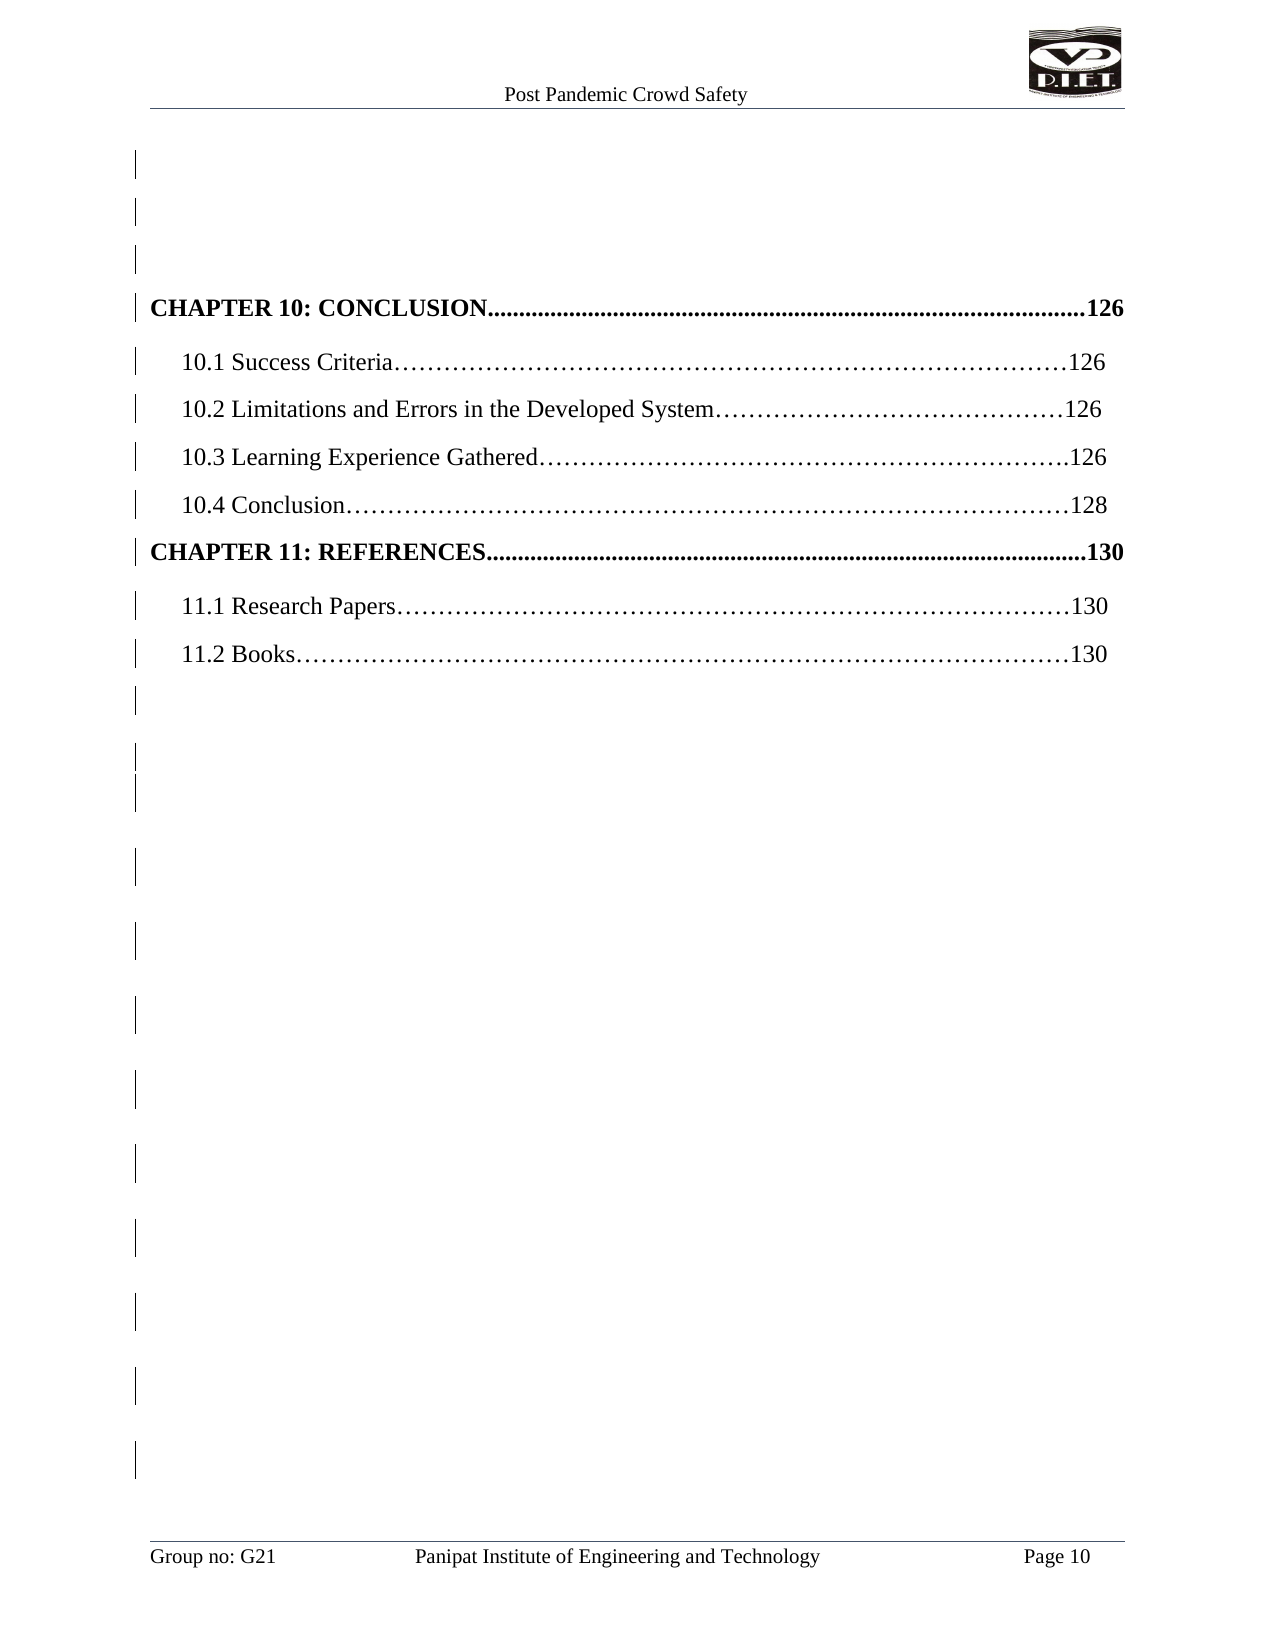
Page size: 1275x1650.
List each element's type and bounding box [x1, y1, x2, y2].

picture [1029, 23, 1122, 101]
